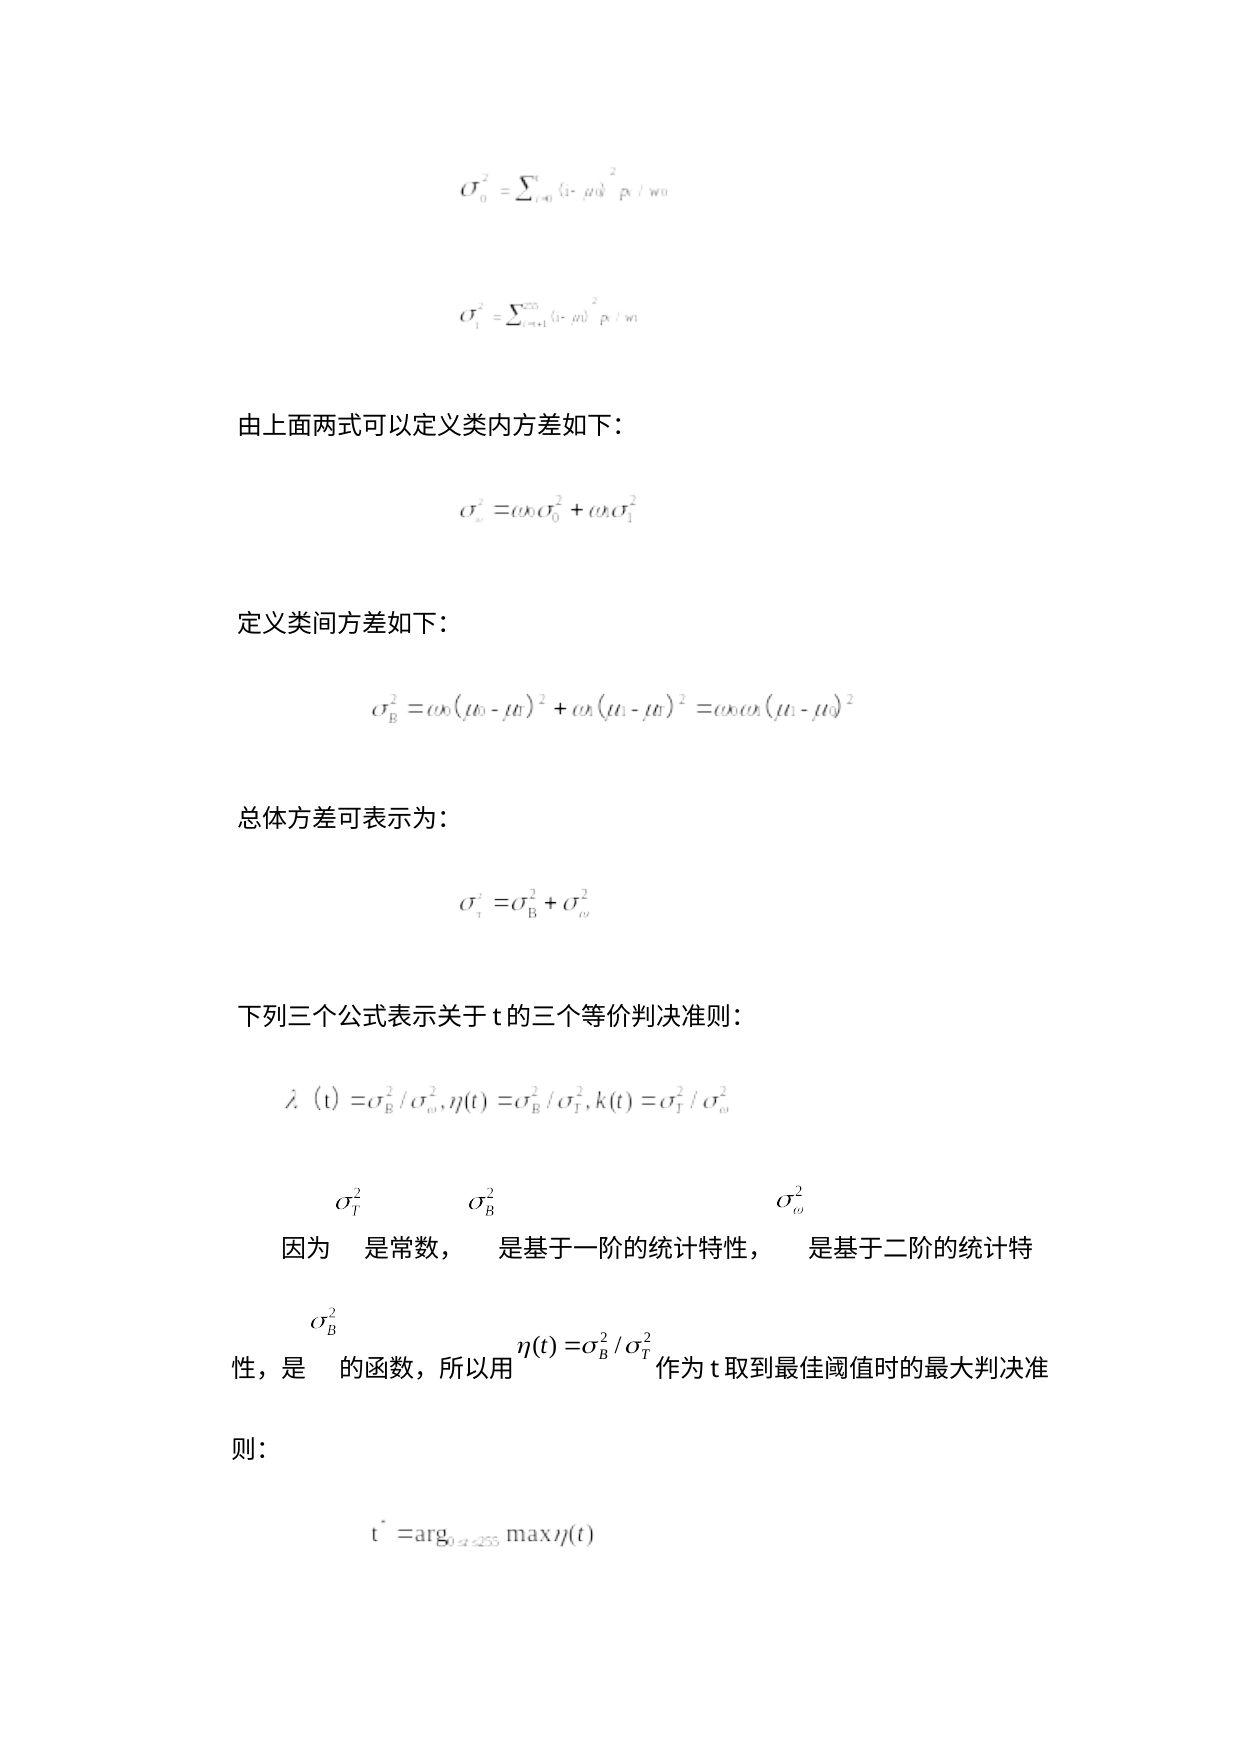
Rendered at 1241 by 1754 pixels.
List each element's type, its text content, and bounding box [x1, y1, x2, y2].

text 总体方差可表示为： [187, 784, 1053, 849]
text 由上面两式可以定义类内方差如下： [187, 391, 1053, 456]
text 因为是常数，是基于一阶的统计特性，是基于二阶的统计特性，是的函数，所以用作为t取到最佳阈值时的最大判决准则： [231, 1179, 1053, 1480]
text 下列三个公式表示关于t的三个等价判决准则： [187, 982, 1053, 1047]
text 定义类间方差如下： [187, 589, 1053, 654]
